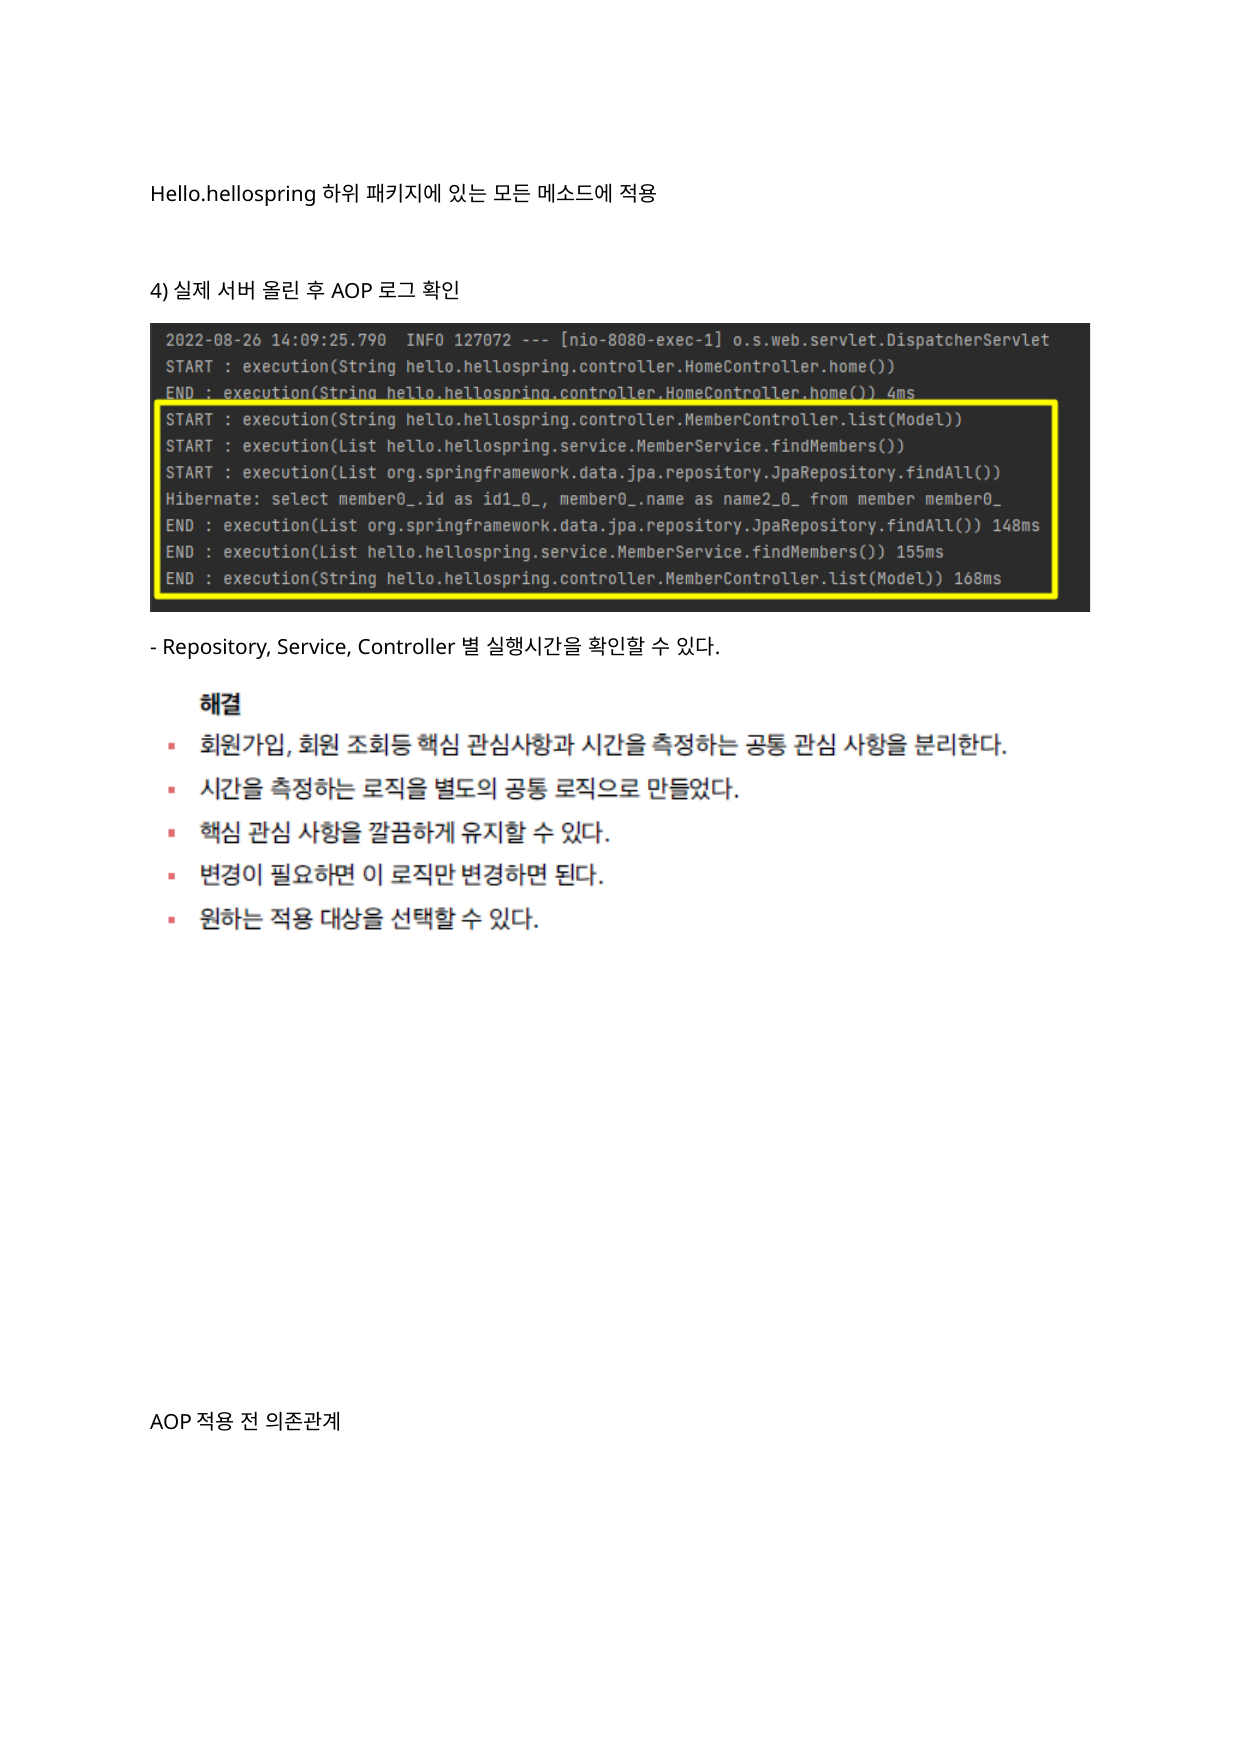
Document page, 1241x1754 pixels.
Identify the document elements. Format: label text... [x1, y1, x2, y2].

text AOP적용 전 의존관계 [150, 1405, 1090, 1436]
picture [150, 323, 1091, 612]
text - Repository, Service, Controller 별 실행시간을 확인할 수 있다. [150, 630, 1090, 661]
picture [150, 679, 1069, 961]
text Hello.hellospring 하위 패키지에 있는 모든 메소드에 적용 [150, 177, 1090, 207]
text 4) 실제 서버 올린 후 AOP 로그 확인 [150, 274, 1090, 304]
